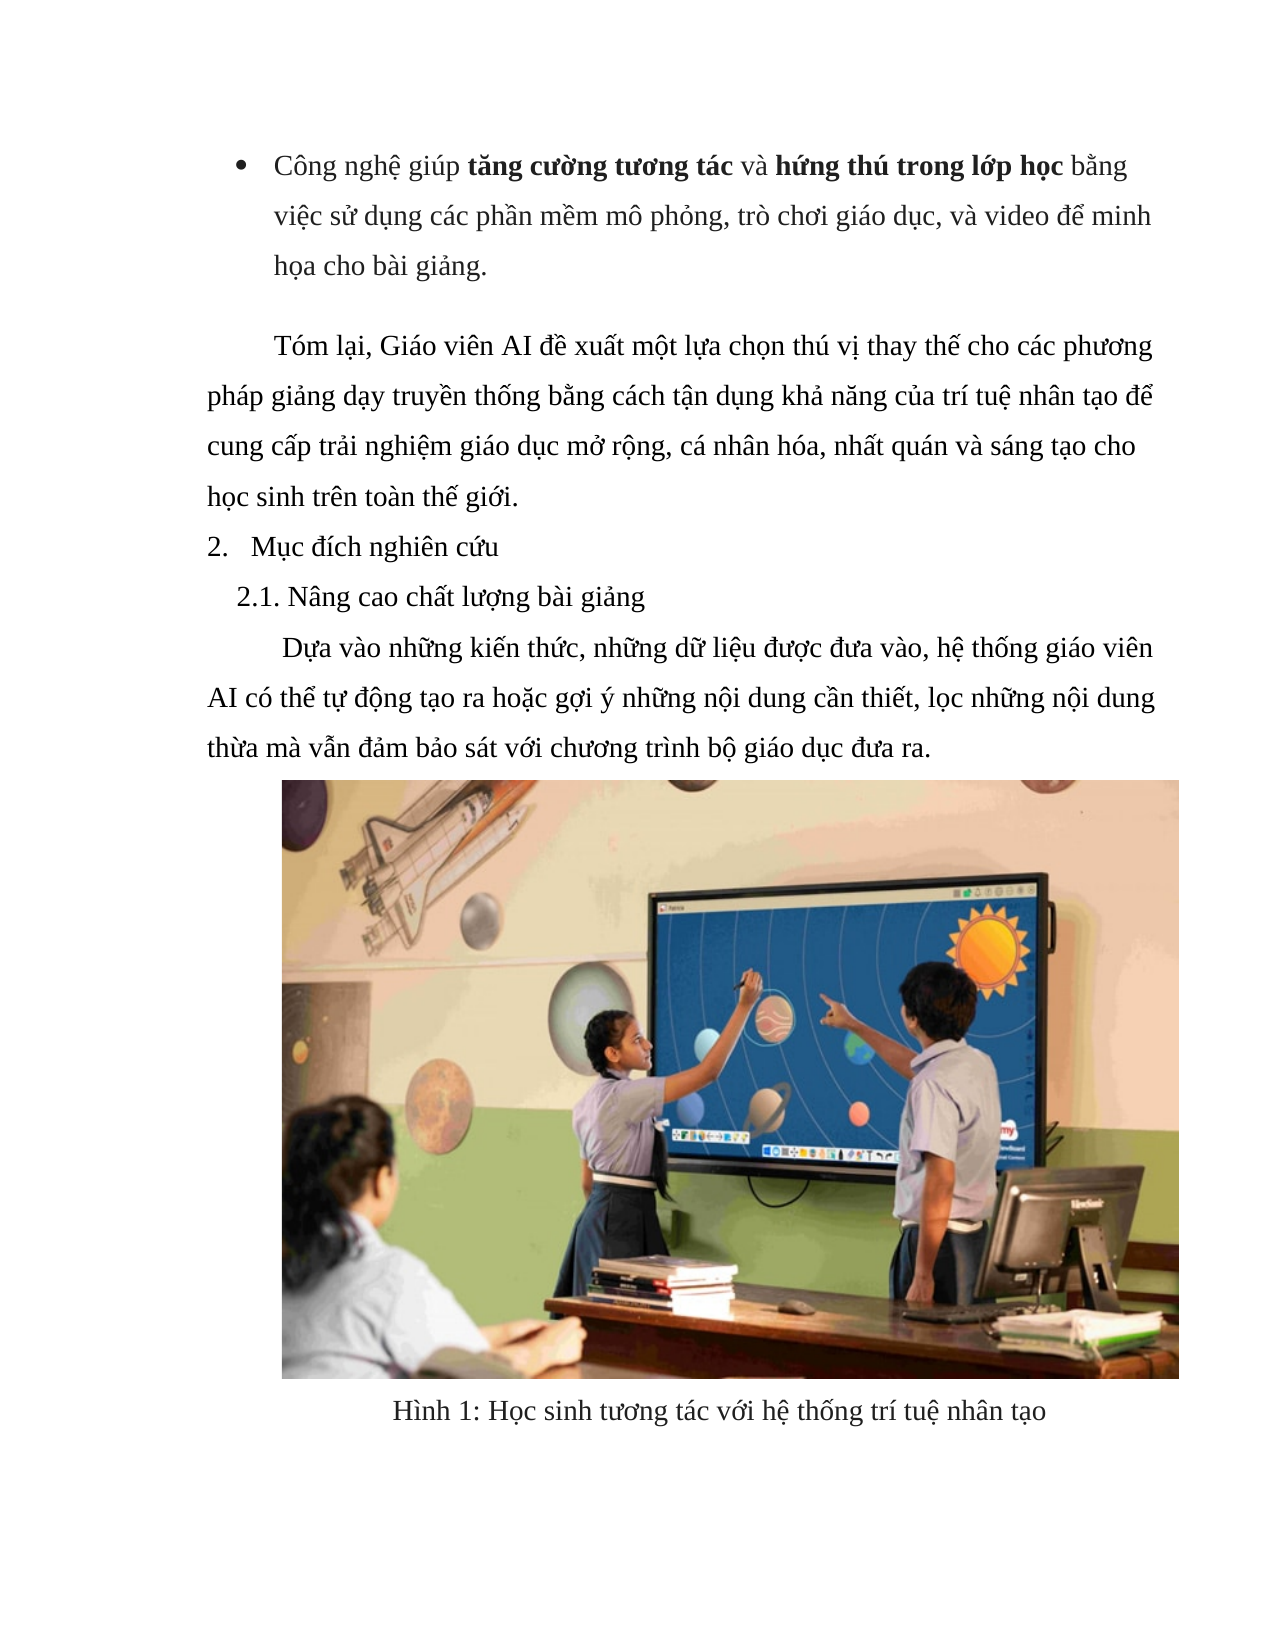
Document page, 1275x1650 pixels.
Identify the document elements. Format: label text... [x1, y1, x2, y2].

text Hình 1: Học sinh tương tác với hệ thống trí tuệ nhân tạo [282, 1393, 1157, 1427]
text 2.1. Nâng cao chất lượng bài giảng [207, 579, 1157, 613]
list 2. Mục đích nghiên cứu [207, 529, 1157, 563]
text Dựa vào những kiến thức, những dữ liệu được đưa vào, hệ thống giáo viên AI có thể tự động tạo ra hoặc gợi ý những nội dung cần thiết, lọc những nội dung thừa mà vẫn đảm bảo sát với chương trình bộ giáo dục đưa ra. [207, 630, 1157, 764]
picture [281, 780, 1179, 1379]
list Công nghệ giúp tăng cường tương tác và hứng thú trong lớp học bằng việc sử dụng các phần mềm mô phỏng, trò chơi giáo dục, và video để minh họa cho bài giảng. [236, 148, 1157, 282]
text Tóm lại, Giáo viên AI đề xuất một lựa chọn thú vị thay thế cho các phương pháp giảng dạy truyền thống bằng cách tận dụng khả năng của trí tuệ nhân tạo để cung cấp trải nghiệm giáo dục mở rộng, cá nhân hóa, nhất quán và sáng tạo cho học sinh trên toàn thế giới. [207, 328, 1157, 512]
